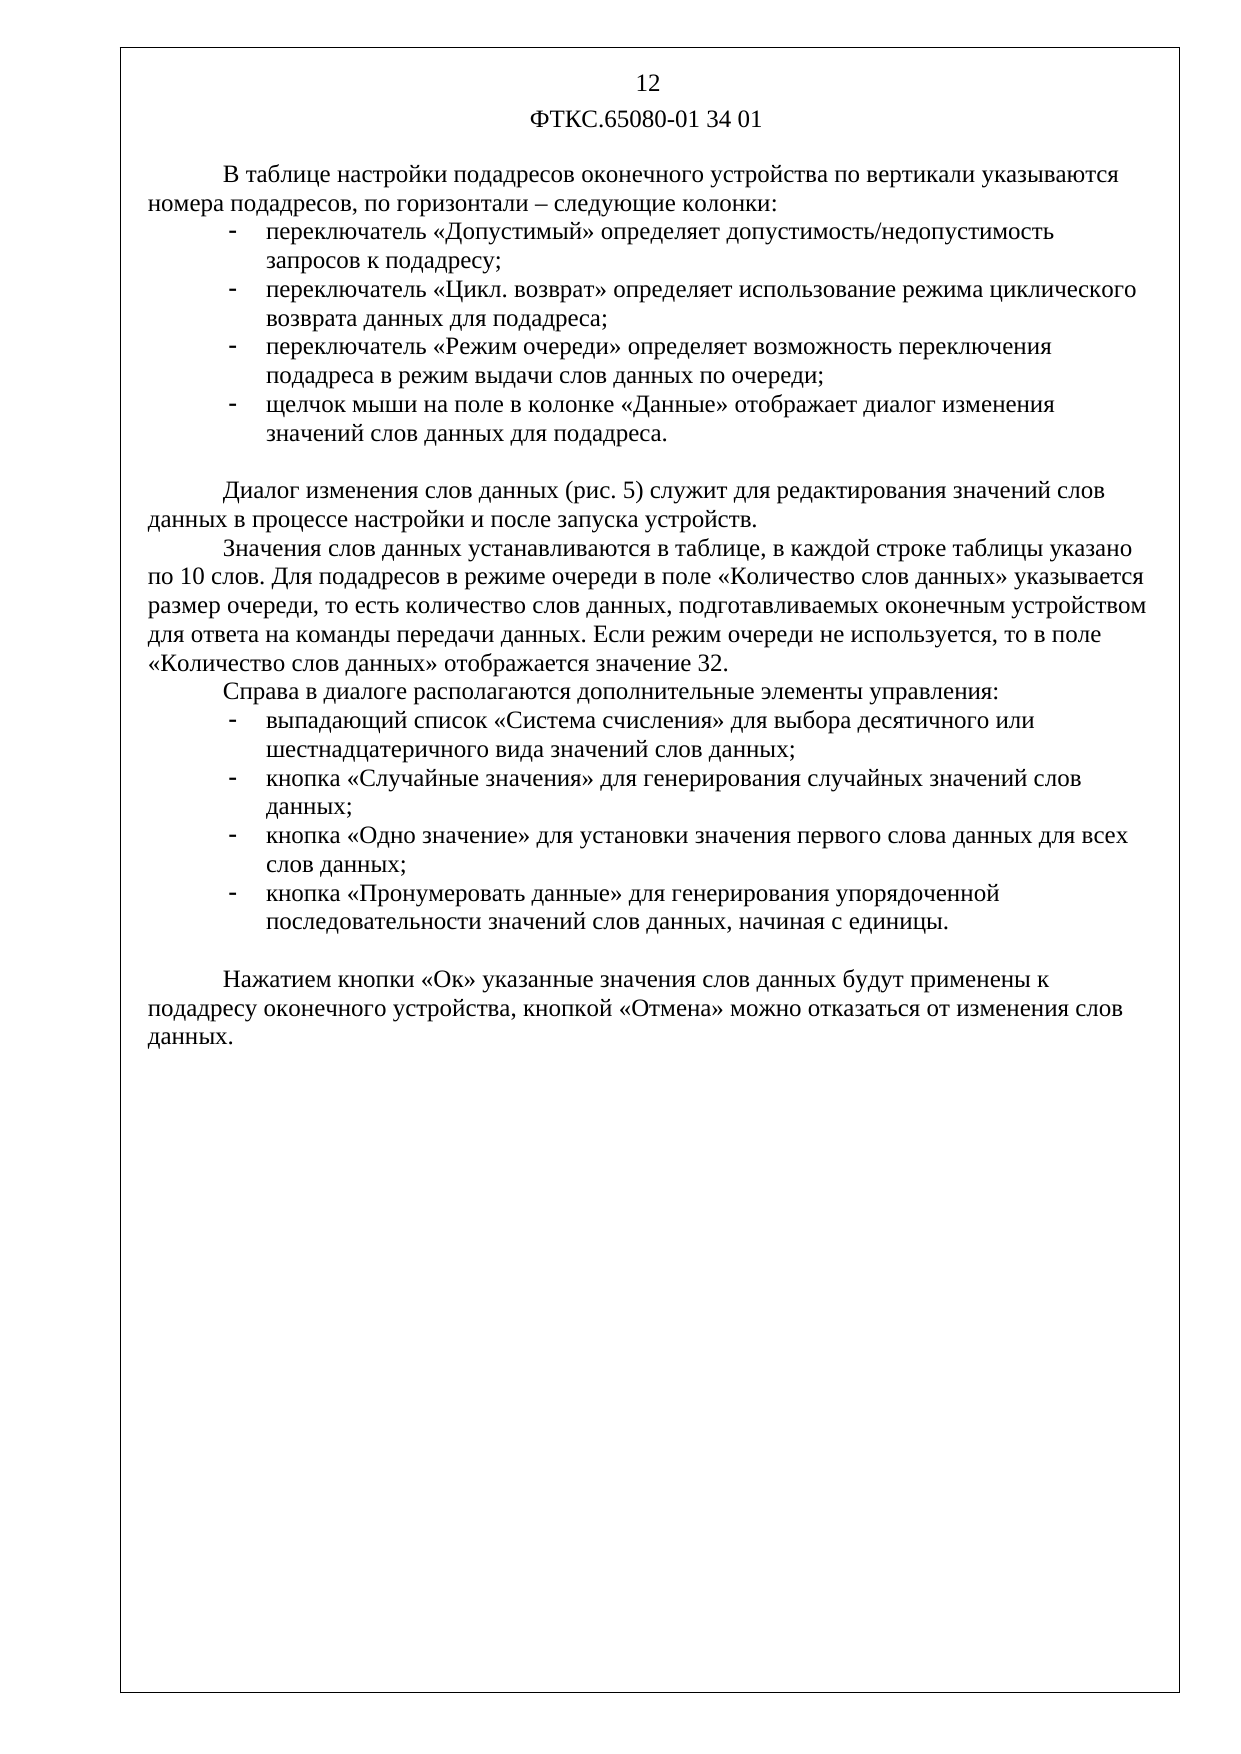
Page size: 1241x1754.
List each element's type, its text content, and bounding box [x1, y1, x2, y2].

list выпадающий список «Система счисления» для выбора десятичного или шестнадцатеричного вида значений слов данных; [228, 705, 1152, 763]
text Справа в диалоге располагаются дополнительные элементы управления: [148, 676, 1152, 705]
text Значения слов данных устанавливаются в таблице, в каждой строке таблицы указано по 10 слов. Для подадресов в режиме очереди в поле «Количество слов данных» указывается размер очереди, то есть количество слов данных, подготавливаемых оконечным устройством для ответа на команды передачи данных. Если режим очереди не используется, то в поле «Количество слов данных» отображается значение 32. [148, 533, 1152, 676]
list кнопка «Пронумеровать данные» для генерирования упорядоченной последовательности значений слов данных, начиная с единицы. [228, 878, 1152, 935]
list кнопка «Одно значение» для установки значения первого слова данных для всех слов данных; [228, 820, 1152, 878]
list переключатель «Цикл. возврат» определяет использование режима циклического возврата данных для подадреса; [228, 274, 1152, 331]
text В таблице настройки подадресов оконечного устройства по вертикали указываются номера подадресов, по горизонтали – следующие колонки: [148, 159, 1152, 216]
list переключатель «Допустимый» определяет допустимость/недопустимость запросов к подадресу; [228, 216, 1152, 274]
list кнопка «Случайные значения» для генерирования случайных значений слов данных; [228, 763, 1152, 820]
text Диалог изменения слов данных (рис. 5) служит для редактирования значений слов данных в процессе настройки и после запуска устройств. [148, 475, 1152, 533]
text Нажатием кнопки «Ок» указанные значения слов данных будут применены к подадресу оконечного устройства, кнопкой «Отмена» можно отказаться от изменения слов данных. [148, 964, 1152, 1050]
list щелчок мыши на поле в колонке «Данные» отображает диалог изменения значений слов данных для подадреса. [228, 389, 1152, 446]
list переключатель «Режим очереди» определяет возможность переключения подадреса в режим выдачи слов данных по очереди; [228, 331, 1152, 389]
